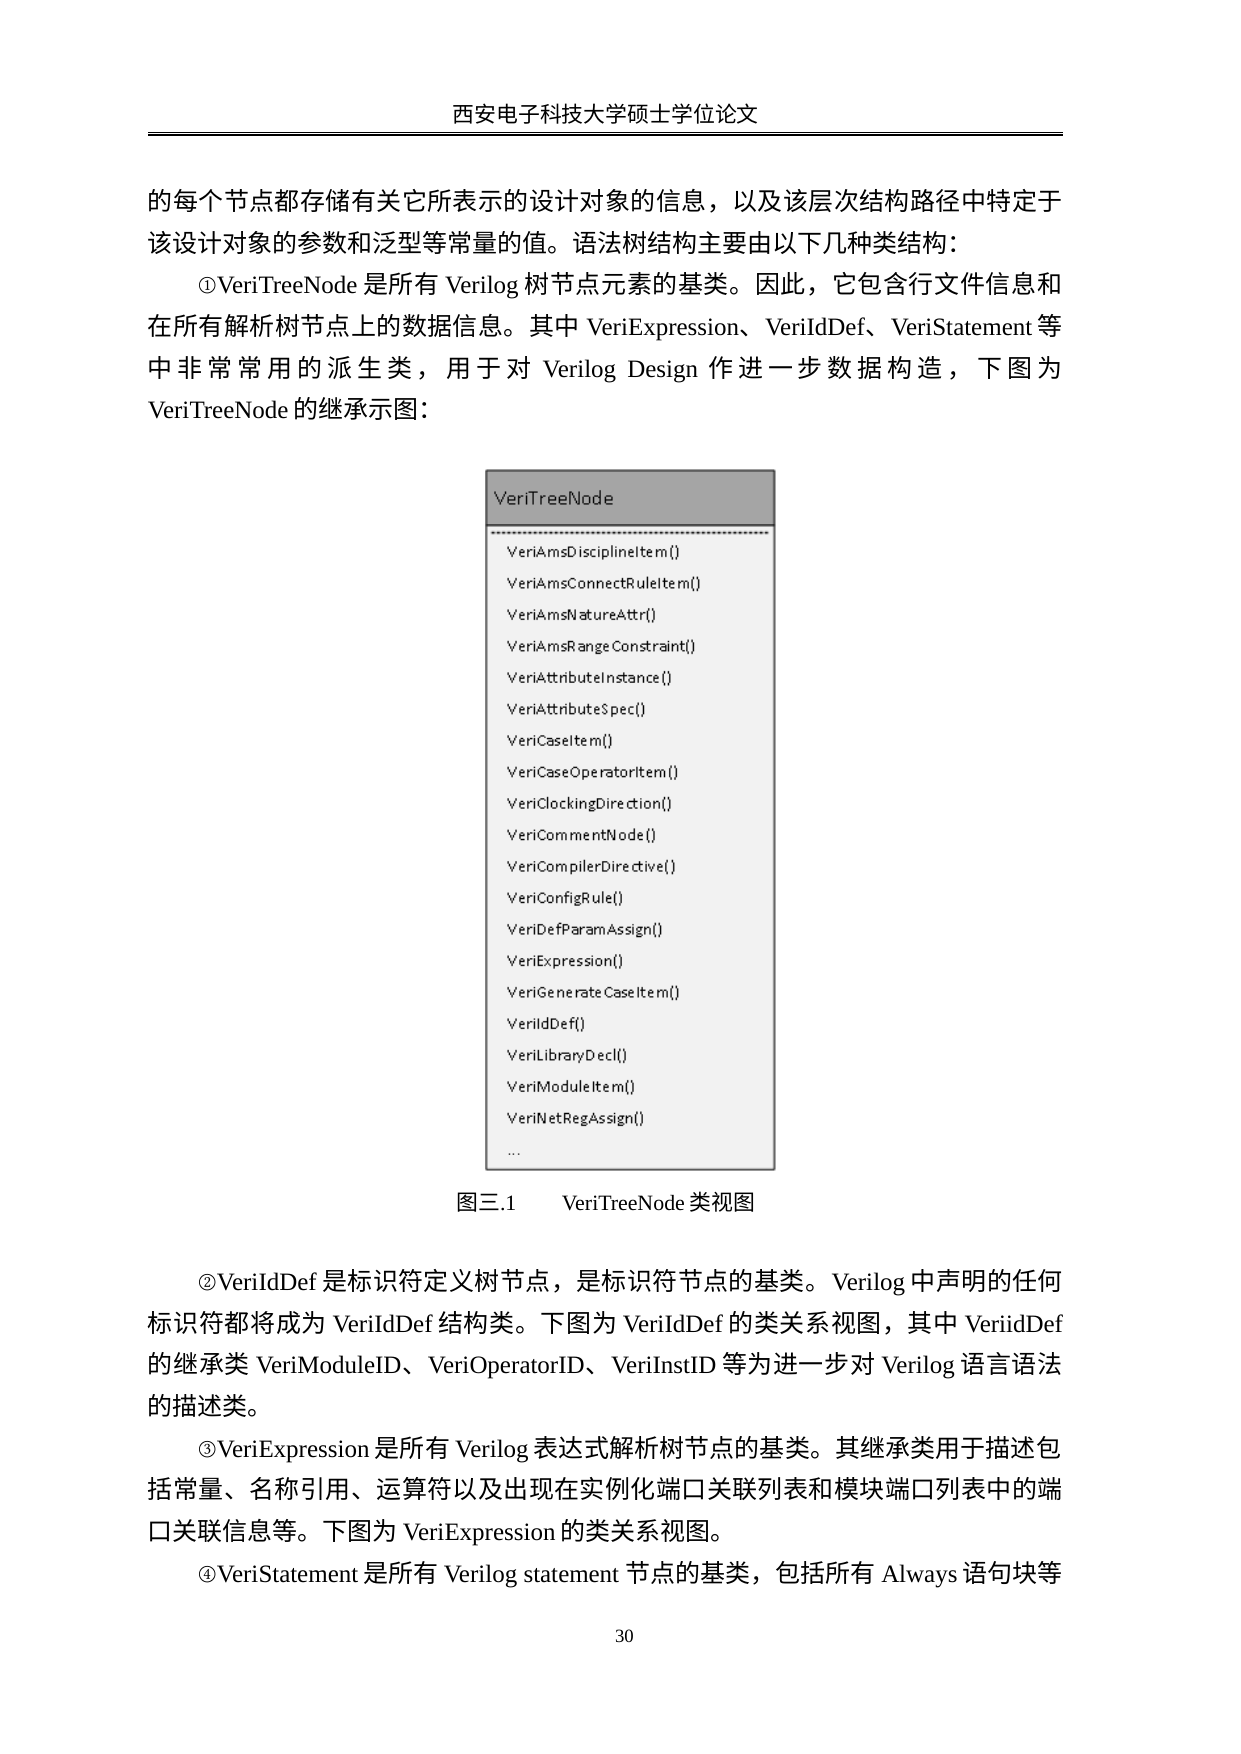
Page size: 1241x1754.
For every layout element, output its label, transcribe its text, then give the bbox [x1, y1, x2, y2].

text ③VeriExpression是所有Verilog表达式解析树节点的基类。其继承类用于描述包括常量、名称引用、运算符以及出现在实例化端口关联列表和模块端口列表中的端口关联信息等。下图为VeriExpression的类关系视图。 [148, 1424, 1063, 1549]
picture [484, 468, 777, 1172]
text ④VeriStatement是所有Verilog statement 节点的基类，包括所有Always语句块等语法 [148, 1549, 1063, 1590]
text ①VeriTreeNode是所有Verilog树节点元素的基类。因此，它包含行文件信息和在所有解析树节点上的数据信息。其中VeriExpression、VeriIdDef、VeriStatement等中非常常用的派生类，用于对Verilog Design作进一步数据构造，下图为VeriTreeNode的继承示图： [148, 261, 1063, 427]
text VeriTreeNode类视图 [148, 1184, 1063, 1216]
text ②VeriIdDef是标识符定义树节点，是标识符节点的基类。Verilog中声明的任何标识符都将成为VeriIdDef结构类。下图为VeriIdDef的类关系视图，其中VeriidDef的继承类VeriModuleID、VeriOperatorID、VeriInstID等为进一步对Verilog语言语法的描述类。 [148, 1257, 1063, 1424]
